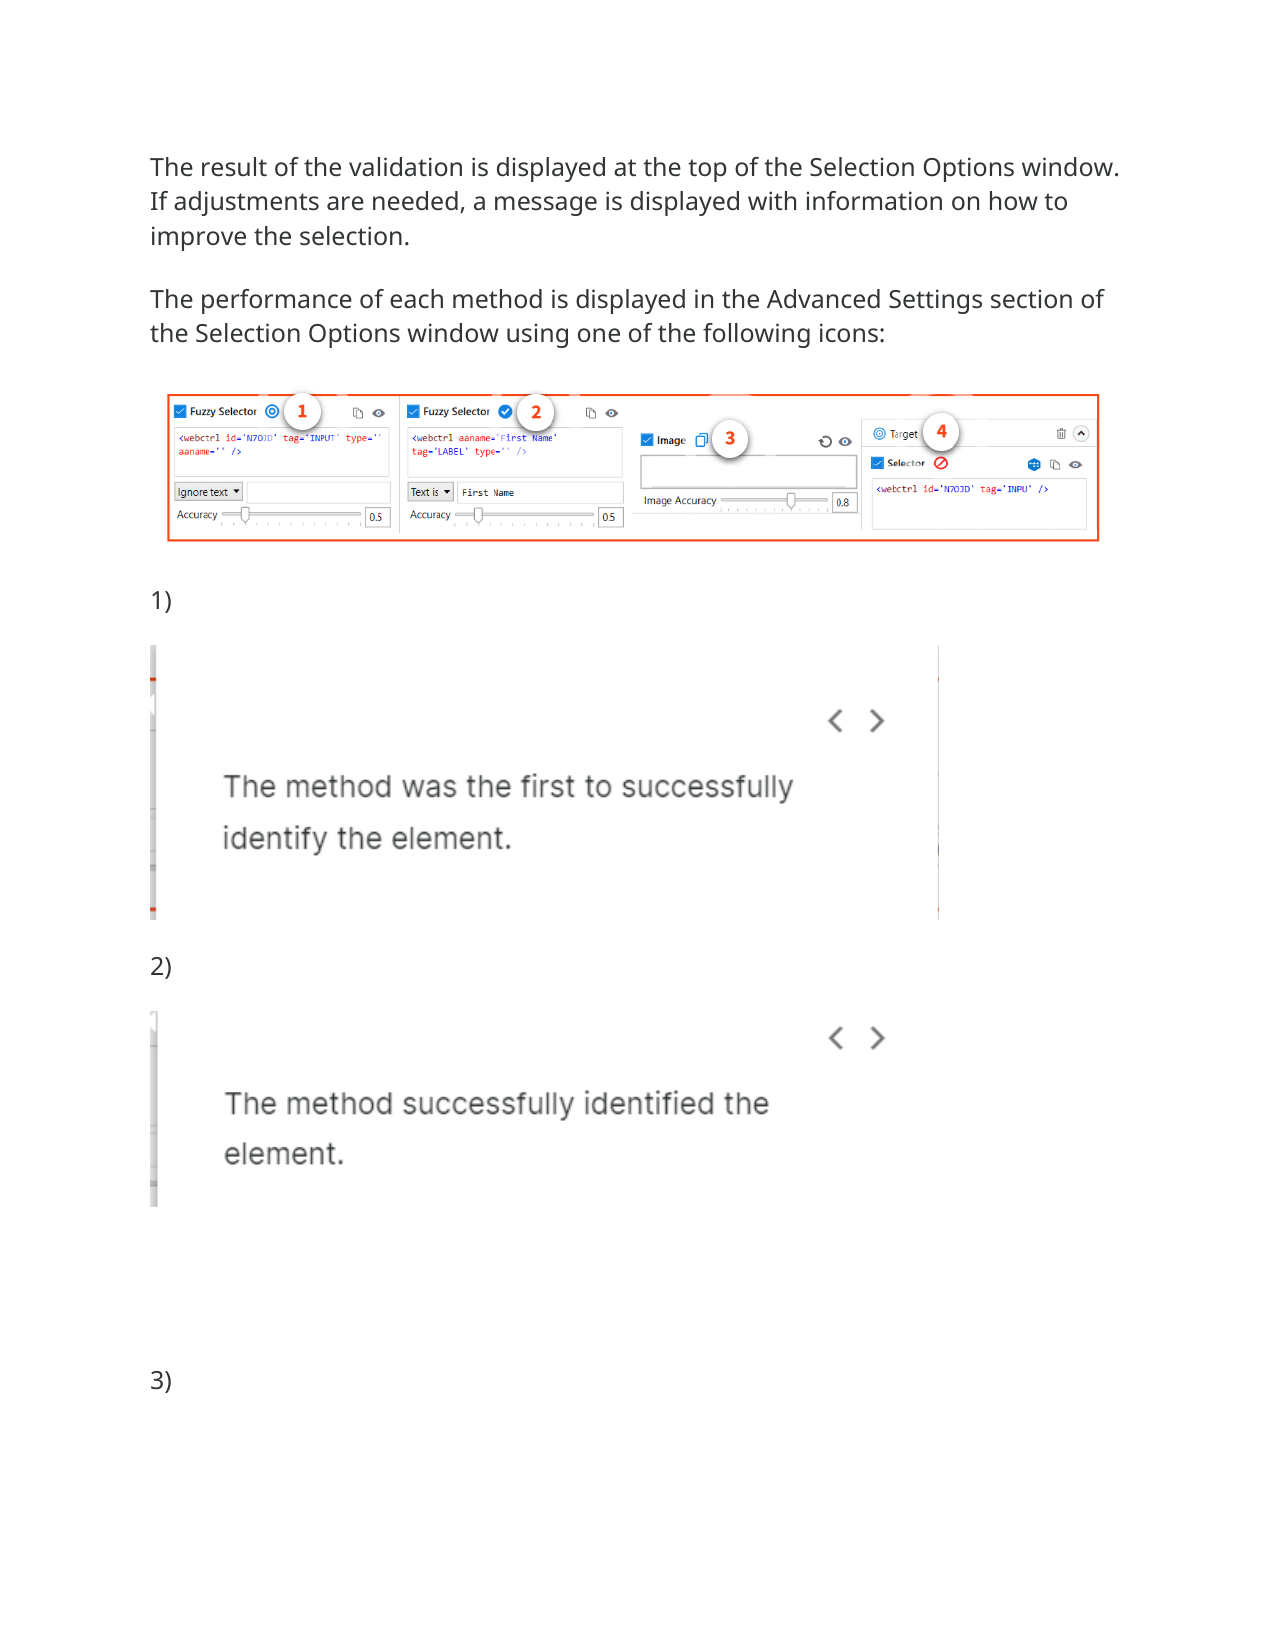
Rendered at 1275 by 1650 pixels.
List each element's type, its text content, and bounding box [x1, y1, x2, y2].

text The performance of each method is displayed in the Advanced Settings section of the Selection Options window using one of the following icons: [150, 281, 1125, 349]
picture [150, 645, 939, 920]
text The result of the validation is displayed at the top of the Selection Options window. If adjustments are needed, a message is displayed with information on how to improve the selection. [150, 150, 1125, 252]
text 1) [150, 583, 1125, 617]
picture [150, 378, 1125, 554]
text 3) [150, 1363, 1125, 1397]
picture [150, 1011, 927, 1207]
text 2) [150, 948, 1125, 982]
